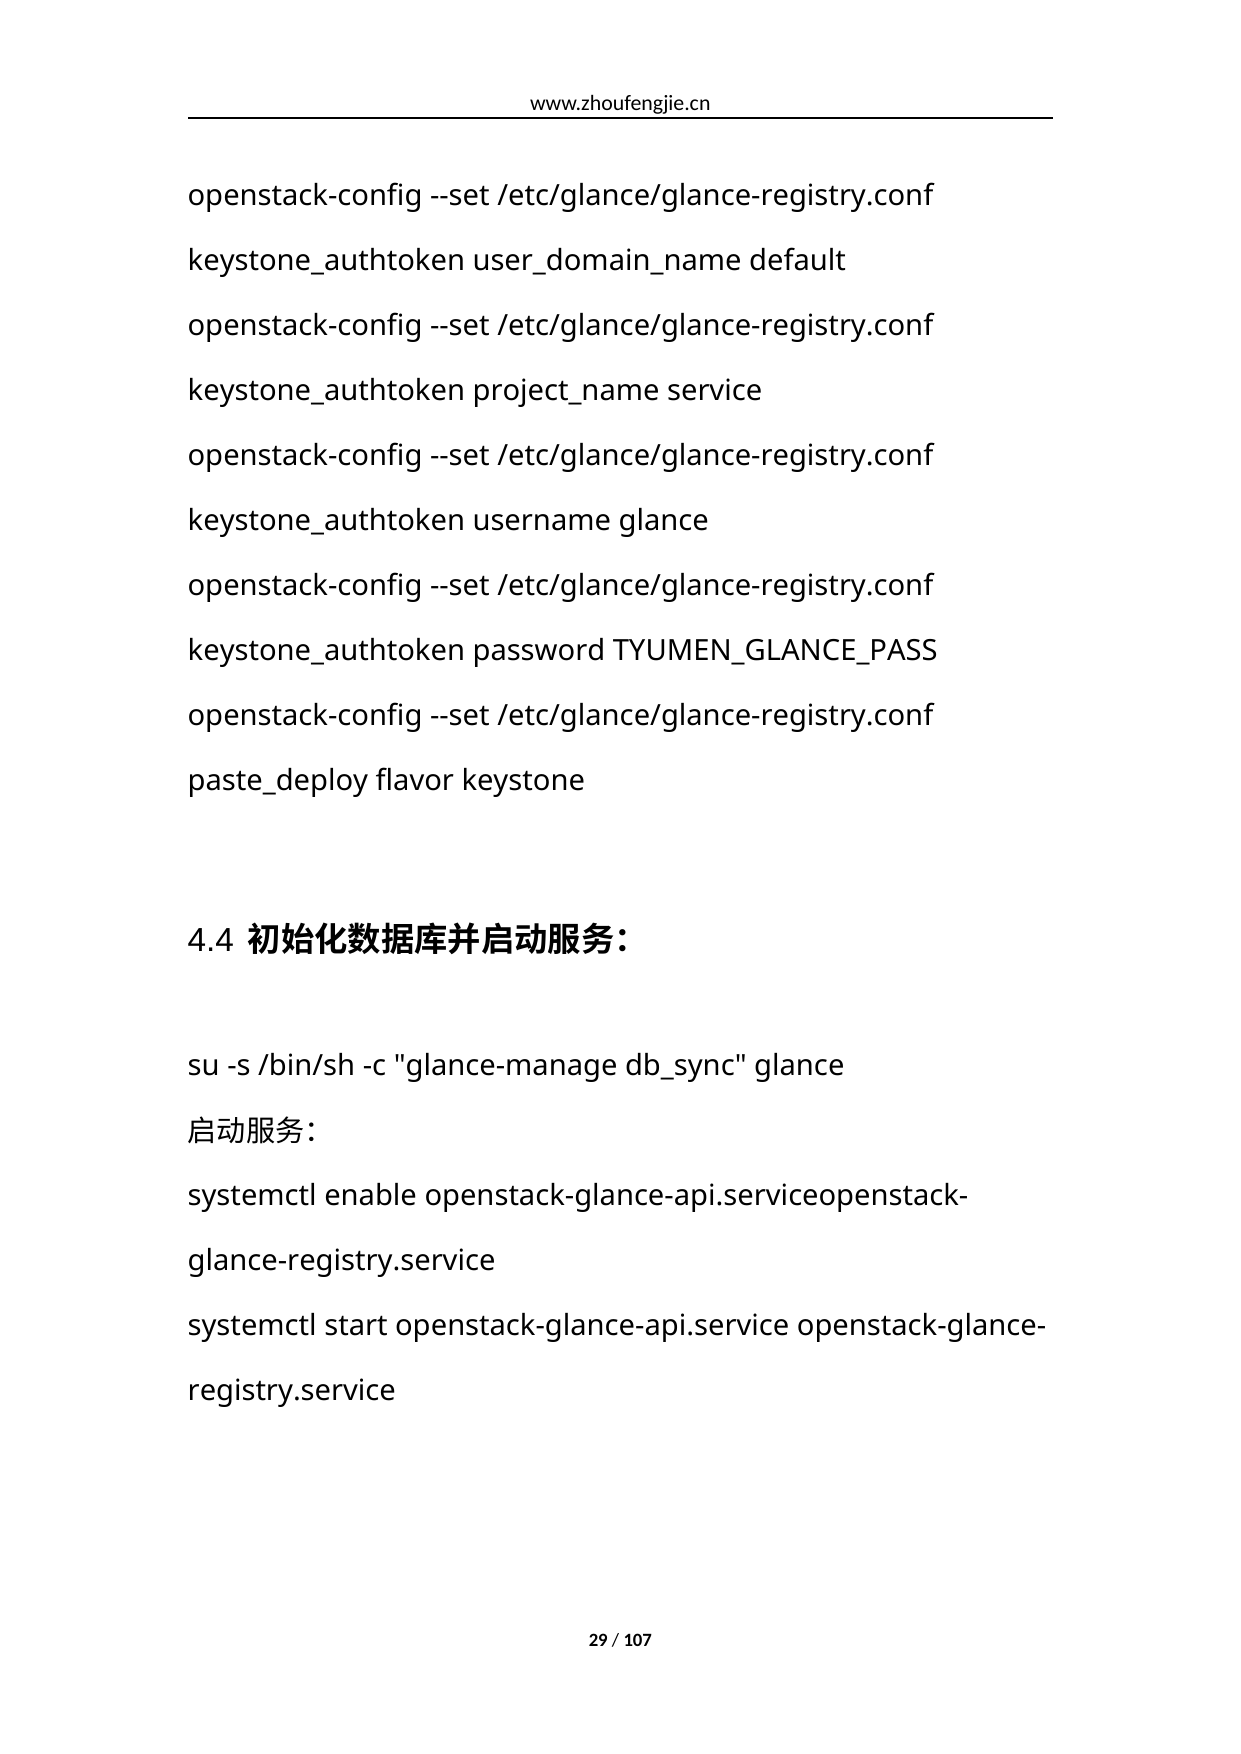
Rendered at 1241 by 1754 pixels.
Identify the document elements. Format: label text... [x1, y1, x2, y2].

text su -s /bin/sh -c "glance-manage db_sync" glance [187, 1031, 1053, 1096]
text systemctl enable openstack-glance-api.serviceopenstack-glance-registry.service [187, 1161, 1053, 1291]
text openstack-config --set /etc/glance/glance-registry.conf paste_deploy flavor keystone [187, 682, 1053, 812]
text openstack-config --set /etc/glance/glance-registry.conf keystone_authtoken project_name service [187, 292, 1053, 422]
text openstack-config --set /etc/glance/glance-registry.conf keystone_authtoken password TYUMEN_GLANCE_PASS [187, 552, 1053, 682]
text 启动服务： [187, 1096, 1053, 1161]
list 初始化数据库并启动服务： [187, 904, 1053, 969]
text systemctl start openstack-glance-api.service openstack-glance-registry.service [187, 1291, 1053, 1421]
text openstack-config --set /etc/glance/glance-registry.conf keystone_authtoken user_domain_name default [187, 162, 1053, 292]
text openstack-config --set /etc/glance/glance-registry.conf keystone_authtoken username glance [187, 422, 1053, 552]
